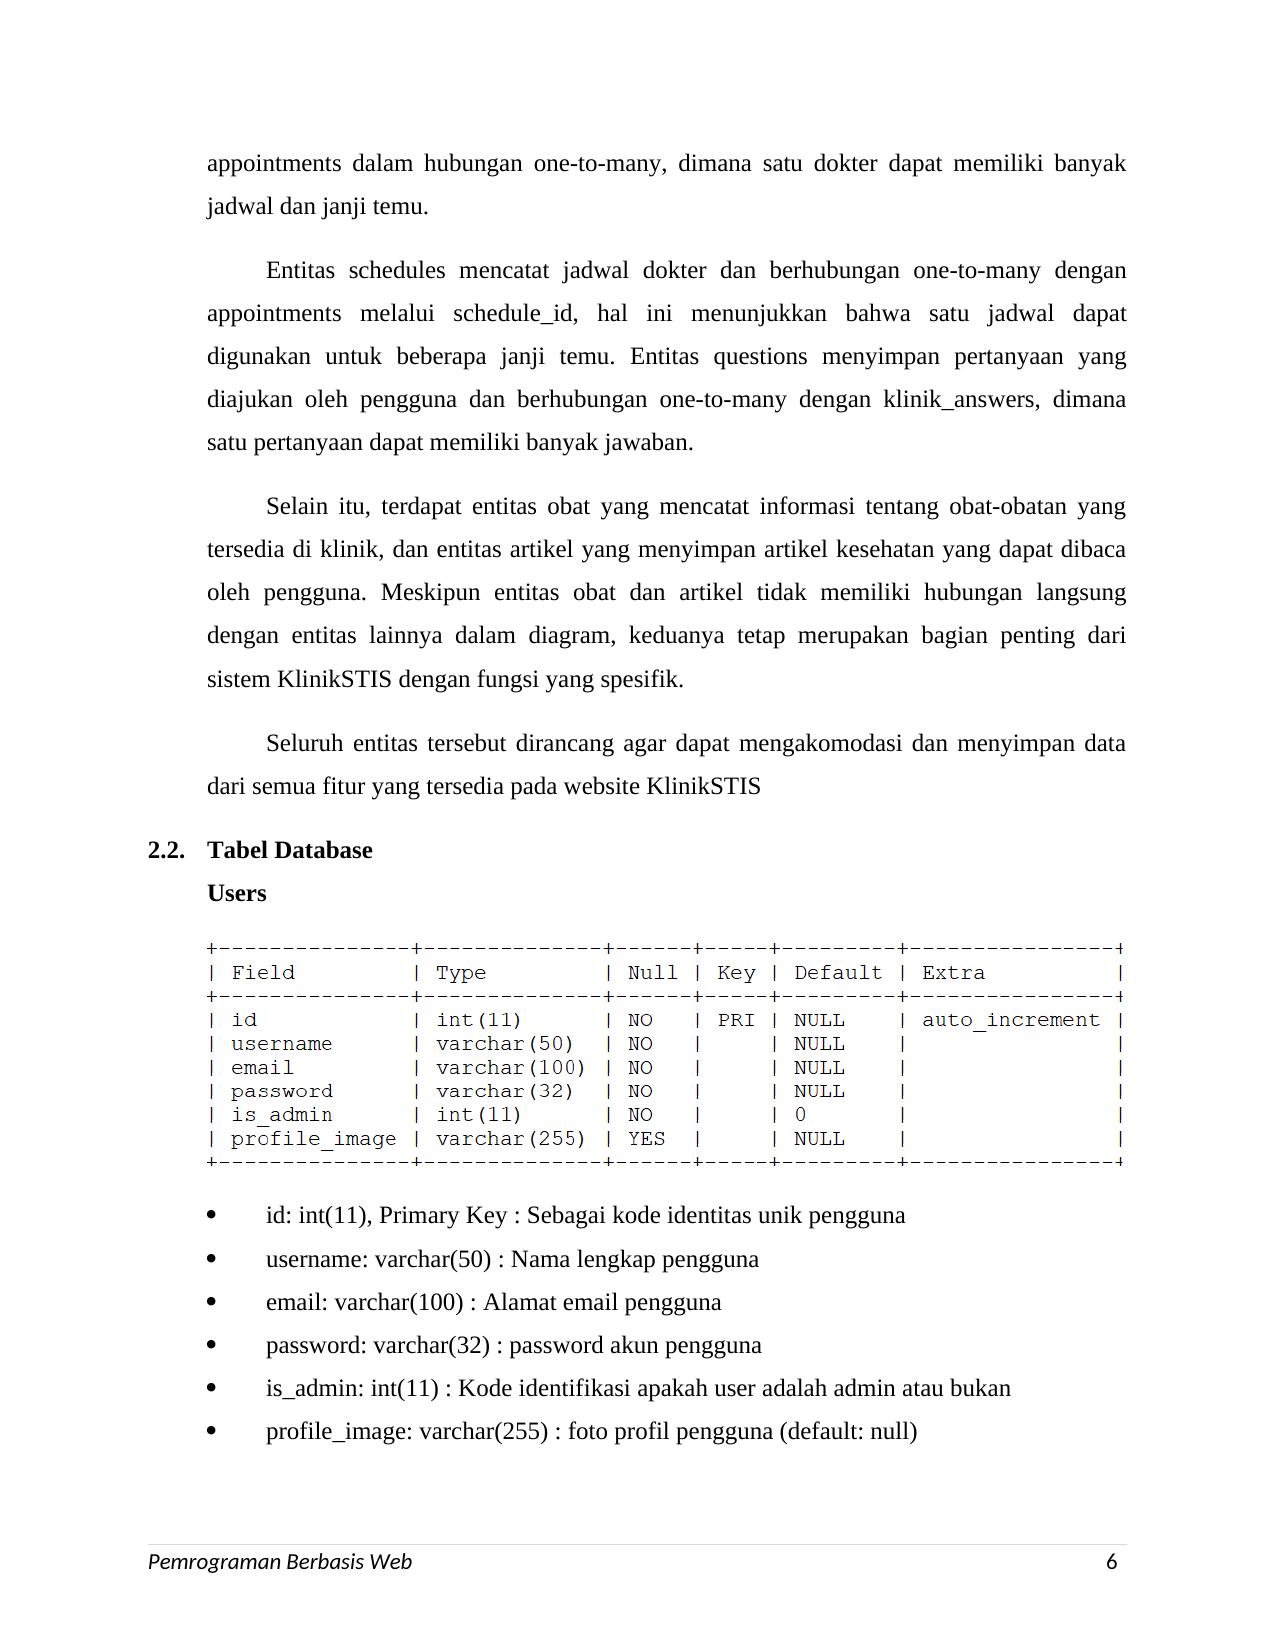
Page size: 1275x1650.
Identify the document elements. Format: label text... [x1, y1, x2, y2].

subtitle Tabel Database [148, 835, 1127, 863]
list profile_image: varchar(255) : foto profil pengguna (default: null) [207, 1416, 1127, 1445]
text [207, 148, 1127, 219]
text Selain itu, terdapat entitas obat yang mencatat informasi tentang obat-obatan yang tersedia di klinik, dan entitas artikel yang menyimpan artikel kesehatan yang dapat dibaca oleh pengguna. Meskipun entitas obat dan artikel tidak memiliki hubungan langsung dengan entitas lainnya dalam diagram, keduanya tetap merupakan bagian penting dari sistem KlinikSTIS dengan fungsi yang spesifik. [207, 491, 1127, 692]
list is_admin: int(11) : Kode identifikasi apakah user adalah admin atau bukan [207, 1373, 1127, 1402]
text Seluruh entitas tersebut dirancang agar dapat mengakomodasi dan menyimpan data dari semua fitur yang tersedia pada website KlinikSTIS [207, 728, 1127, 799]
list email: varchar(100) : Alamat email pengguna [207, 1287, 1127, 1316]
list id: int(11), Primary Key : Sebagai kode identitas unik pengguna [207, 1201, 1127, 1229]
text Entitas schedules mencatat jadwal dokter dan berhubungan one-to-many dengan appointments melalui schedule_id, hal ini menunjukkan bahwa satu jadwal dapat digunakan untuk beberapa janji temu. Entitas questions menyimpan pertanyaan yang diajukan oleh pengguna dan berhubungan one-to-many dengan klinik_answers, dimana satu pertanyaan dapat memiliki banyak jawaban. [207, 255, 1127, 456]
picture [206, 941, 1123, 1166]
text Users [207, 878, 1127, 907]
list password: varchar(32) : password akun pengguna [207, 1330, 1127, 1359]
list username: varchar(50) : Nama lengkap pengguna [207, 1244, 1127, 1272]
